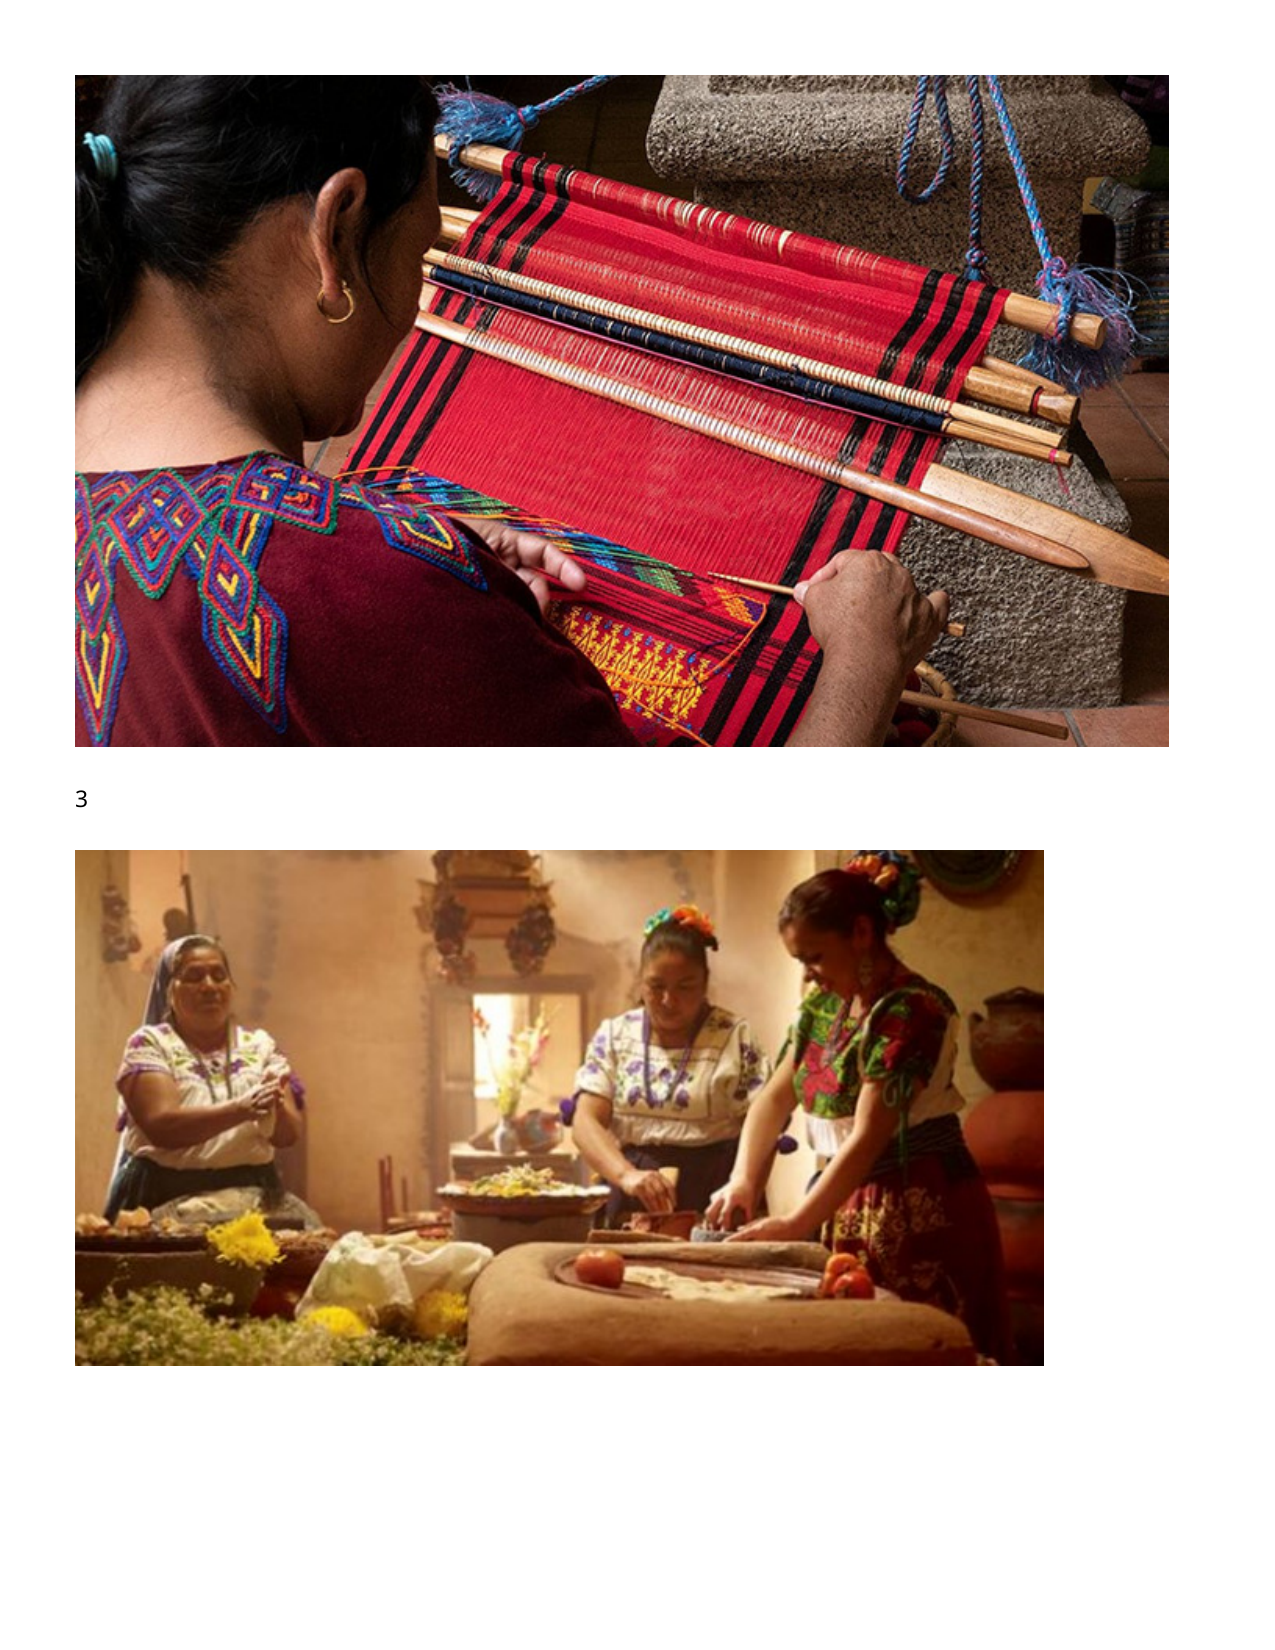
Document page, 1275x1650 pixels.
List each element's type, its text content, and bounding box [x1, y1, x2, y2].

picture [75, 850, 1044, 1366]
picture [75, 75, 1169, 747]
text 3 [75, 783, 1200, 814]
